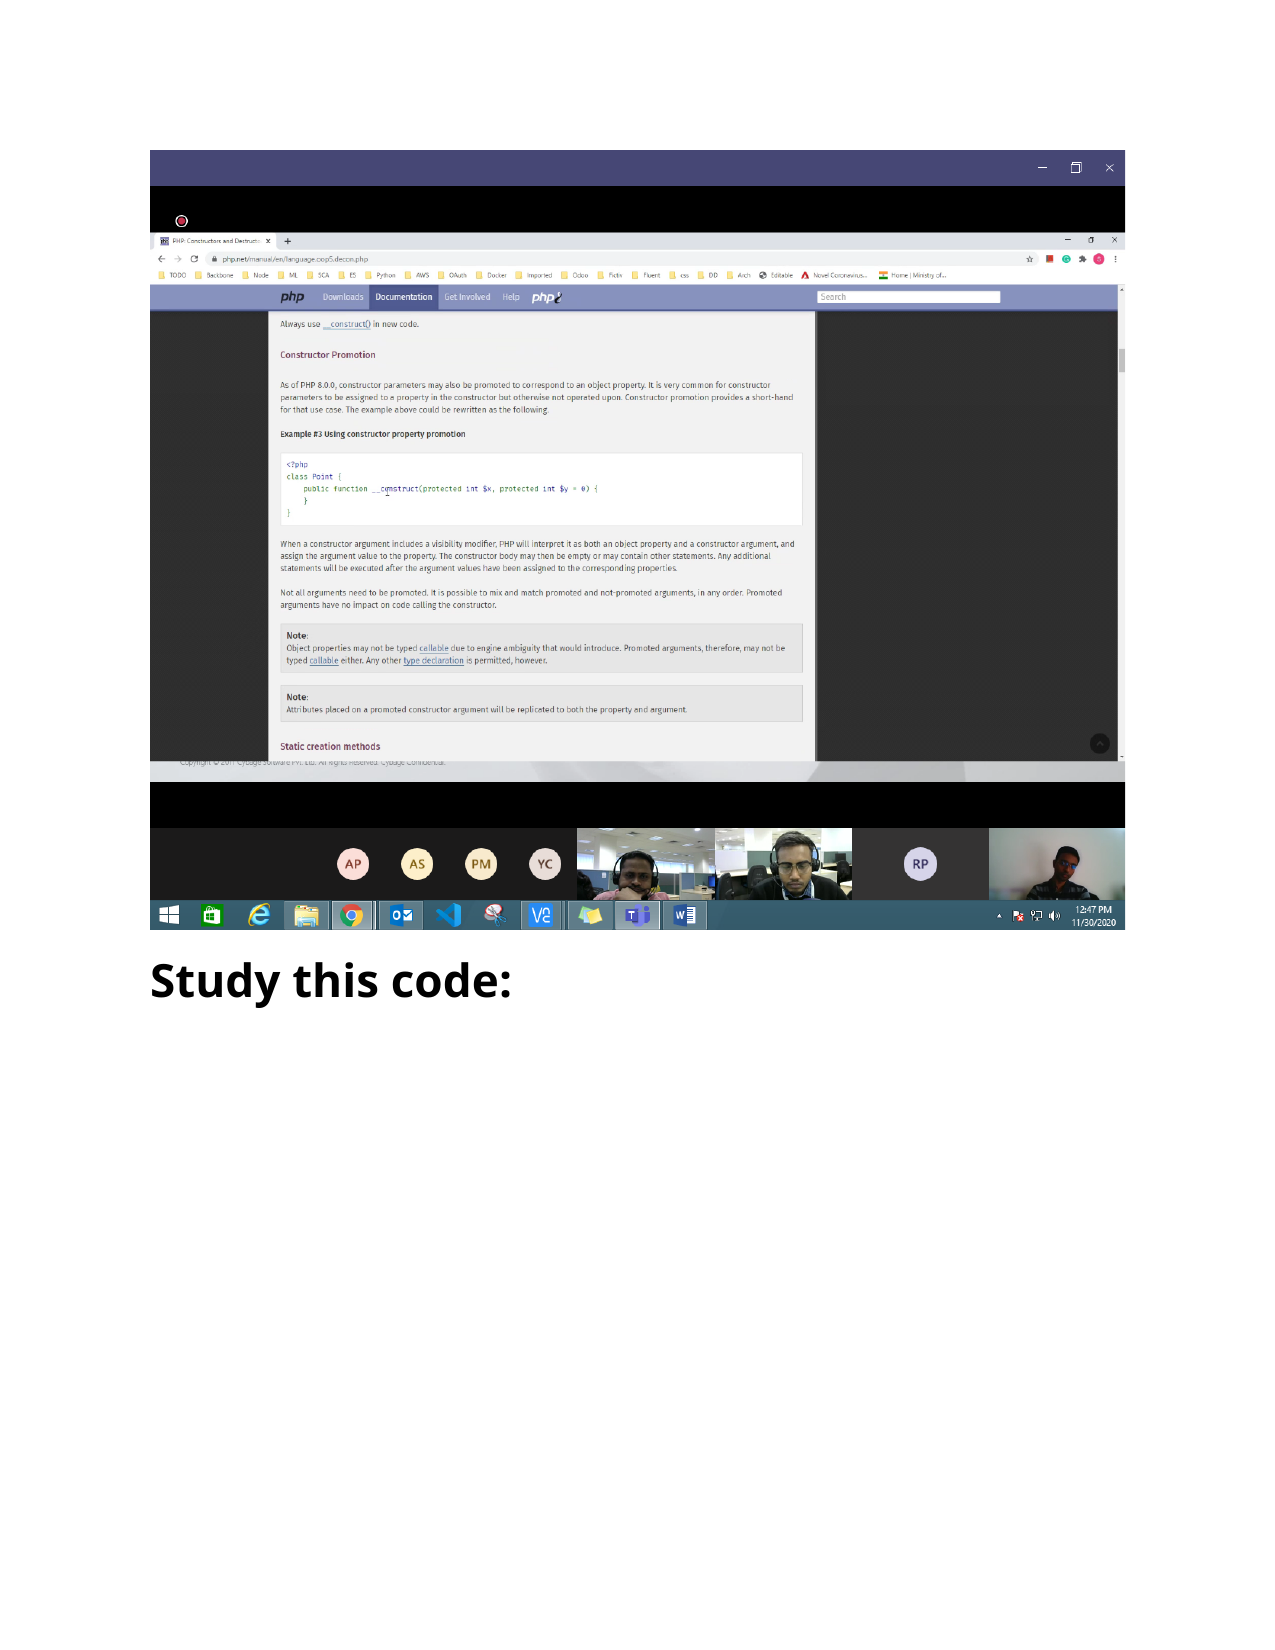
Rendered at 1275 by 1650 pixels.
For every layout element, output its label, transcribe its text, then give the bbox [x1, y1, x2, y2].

text Study this code: [150, 949, 1125, 1011]
picture [150, 150, 1125, 930]
